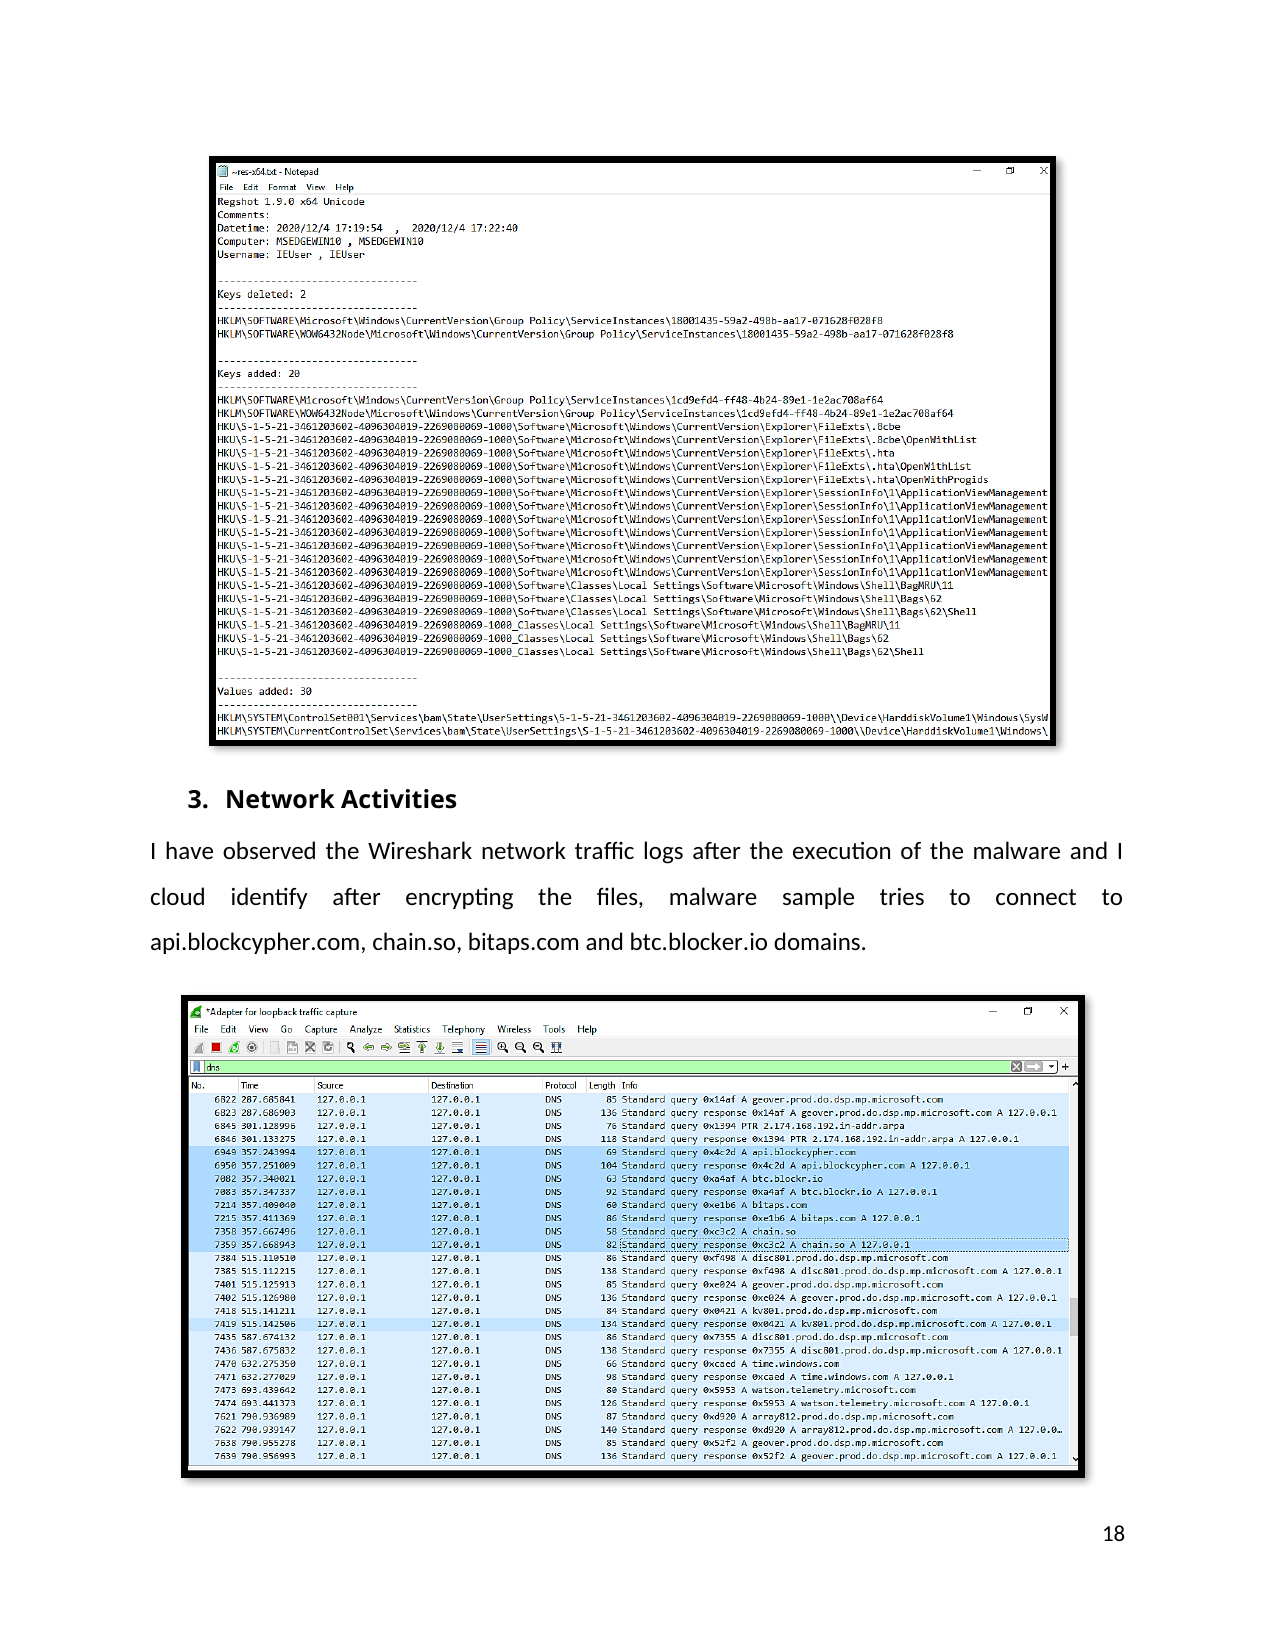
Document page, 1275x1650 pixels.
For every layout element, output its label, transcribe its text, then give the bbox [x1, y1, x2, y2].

list Network Activities [187, 781, 1125, 816]
picture [188, 1001, 1078, 1471]
picture [216, 163, 1050, 740]
text I have observed the Wireshark network traffic logs after the execution of the malware and I cloud identify after encrypting the files, malware sample tries to connect to api.blockcypher.com, chain.so, bitaps.com and btc.blocker.io domains. [150, 835, 1125, 957]
